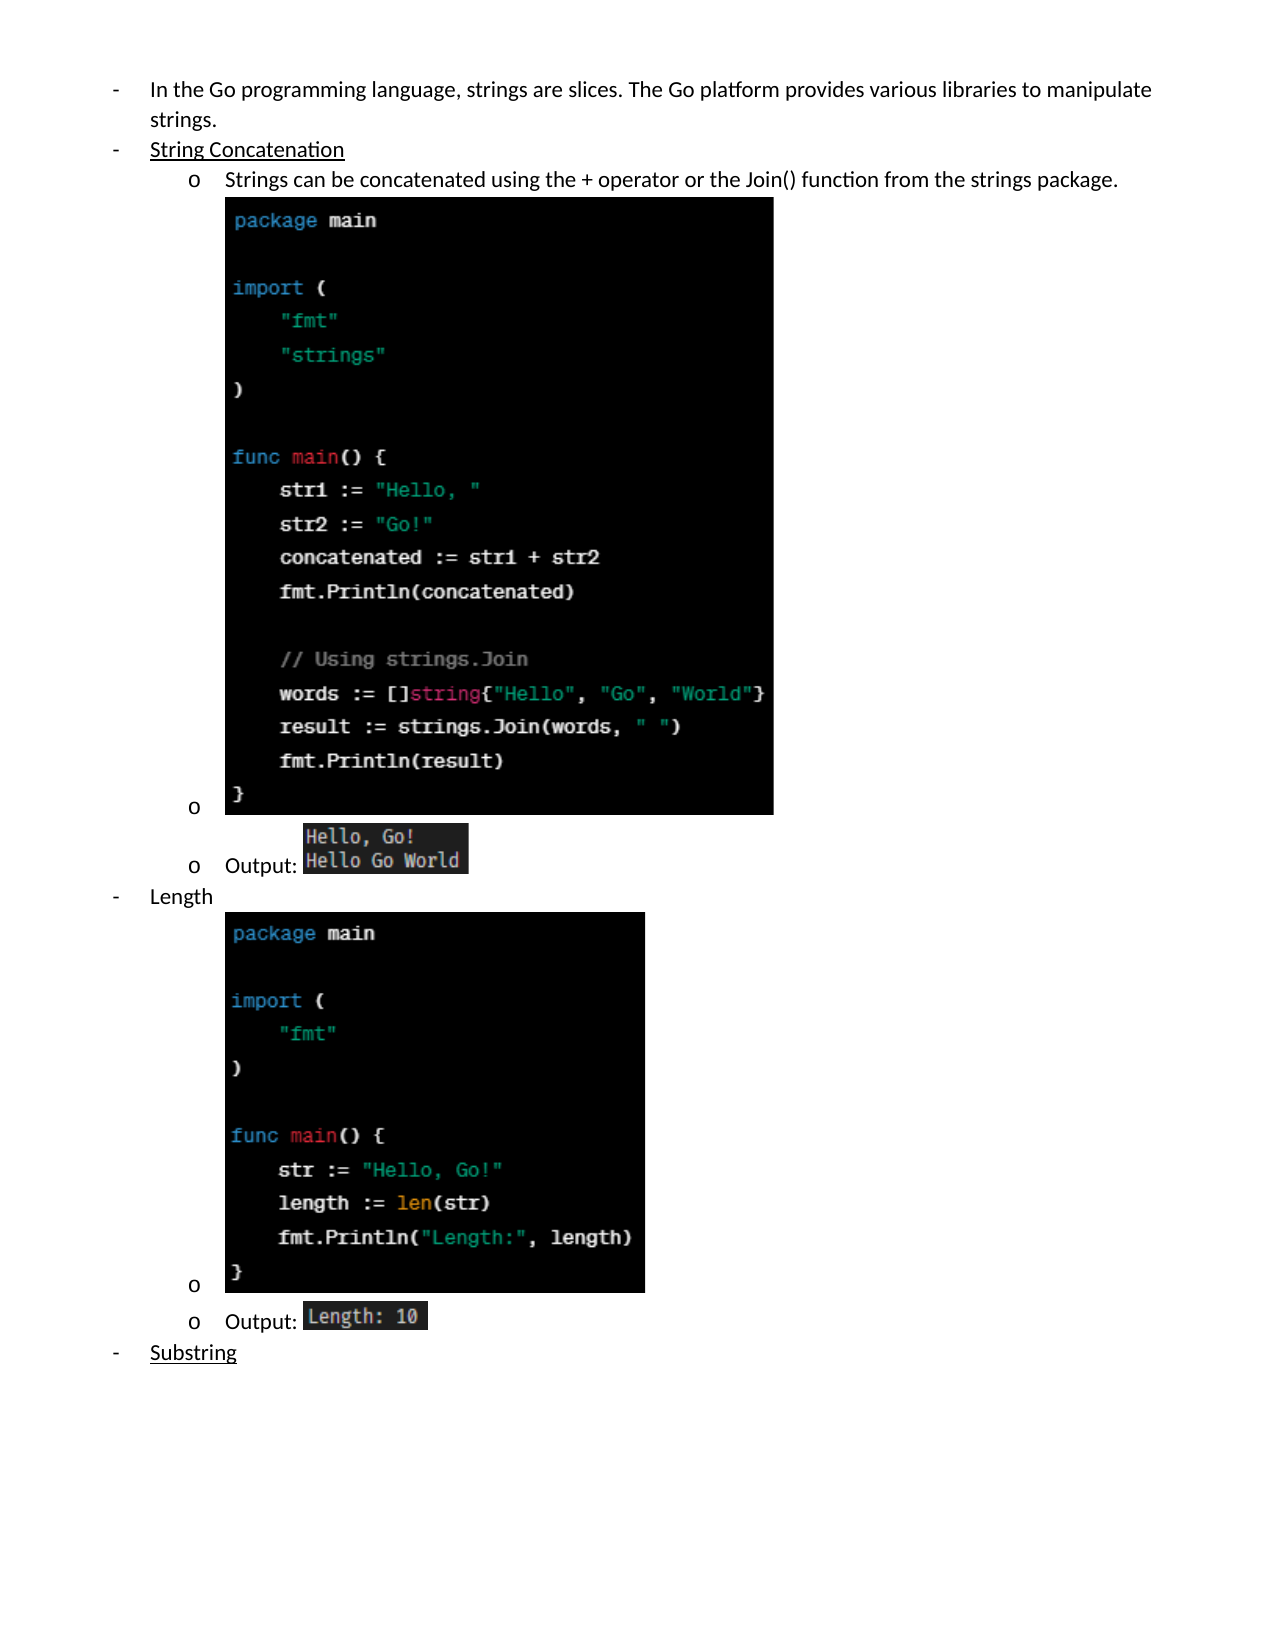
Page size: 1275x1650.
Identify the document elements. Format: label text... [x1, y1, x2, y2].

picture [303, 823, 469, 874]
list Substring [112, 1338, 1200, 1366]
list String Concatenation [112, 135, 1200, 163]
picture [303, 1301, 428, 1330]
list Strings can be concatenated using the + operator or the Join() function from the strings package. [187, 166, 1200, 195]
list Output: [187, 823, 1200, 880]
picture [225, 197, 774, 815]
list Output: [187, 1301, 1200, 1336]
picture [225, 912, 646, 1293]
list Length [112, 882, 1200, 910]
list In the Go programming language, strings are slices. The Go platform provides various libraries to manipulate strings. [112, 75, 1200, 133]
